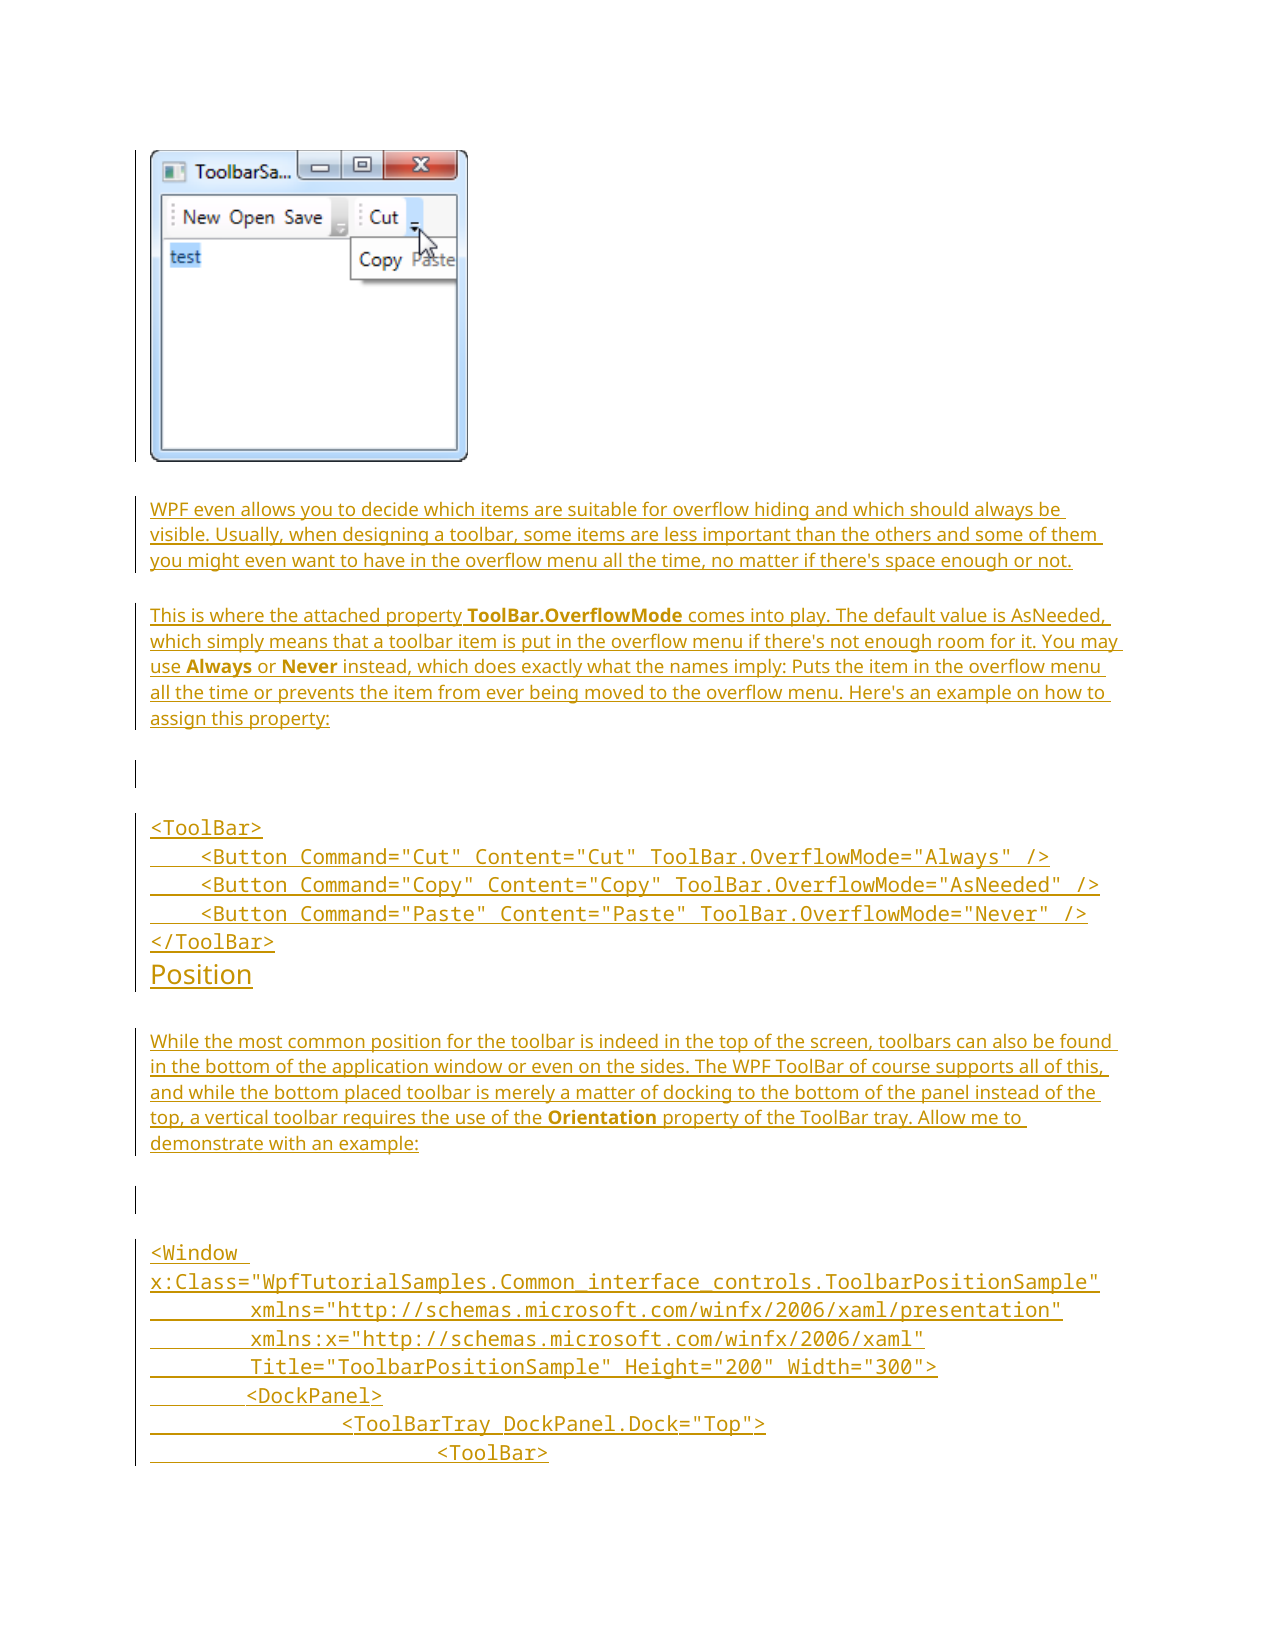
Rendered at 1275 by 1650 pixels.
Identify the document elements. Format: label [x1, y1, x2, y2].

picture [150, 150, 468, 462]
